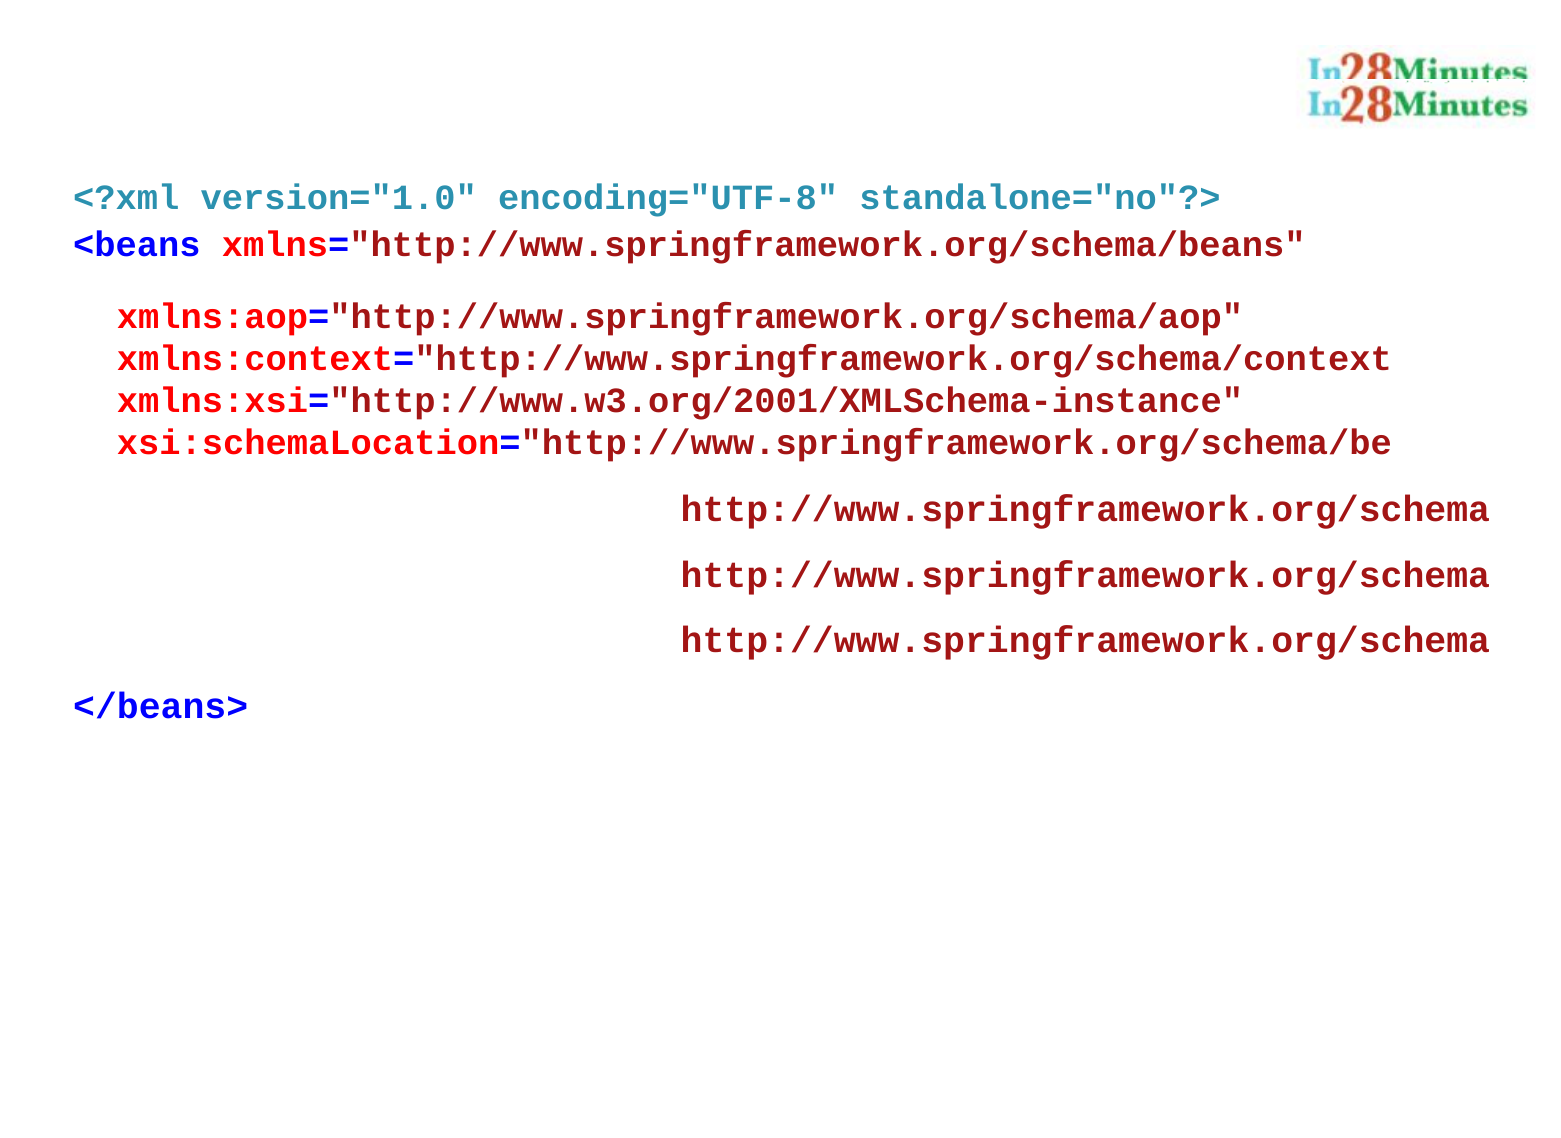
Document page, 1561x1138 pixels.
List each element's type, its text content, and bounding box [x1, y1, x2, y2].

picture [1272, 45, 1536, 212]
text http://www.springframework.org/schema [73, 622, 1489, 664]
text <?xml version="1.0" encoding="UTF-8" standalone="no"?> <beans xmlns="http://www.springframework.org/schema/beans" [73, 179, 1402, 267]
text http://www.springframework.org/schema [73, 491, 1489, 533]
text xmlns:aop="http://www.springframework.org/schema/aop" xmlns:context="http://www.springframework.org/schema/context xmlns:xsi="http://www.w3.org/2001/XMLSchema-instance" xsi:schemaLocation="http://www.springframework.org/schema/be [117, 299, 1489, 465]
text </beans> [73, 688, 1489, 729]
text http://www.springframework.org/schema [73, 557, 1489, 598]
